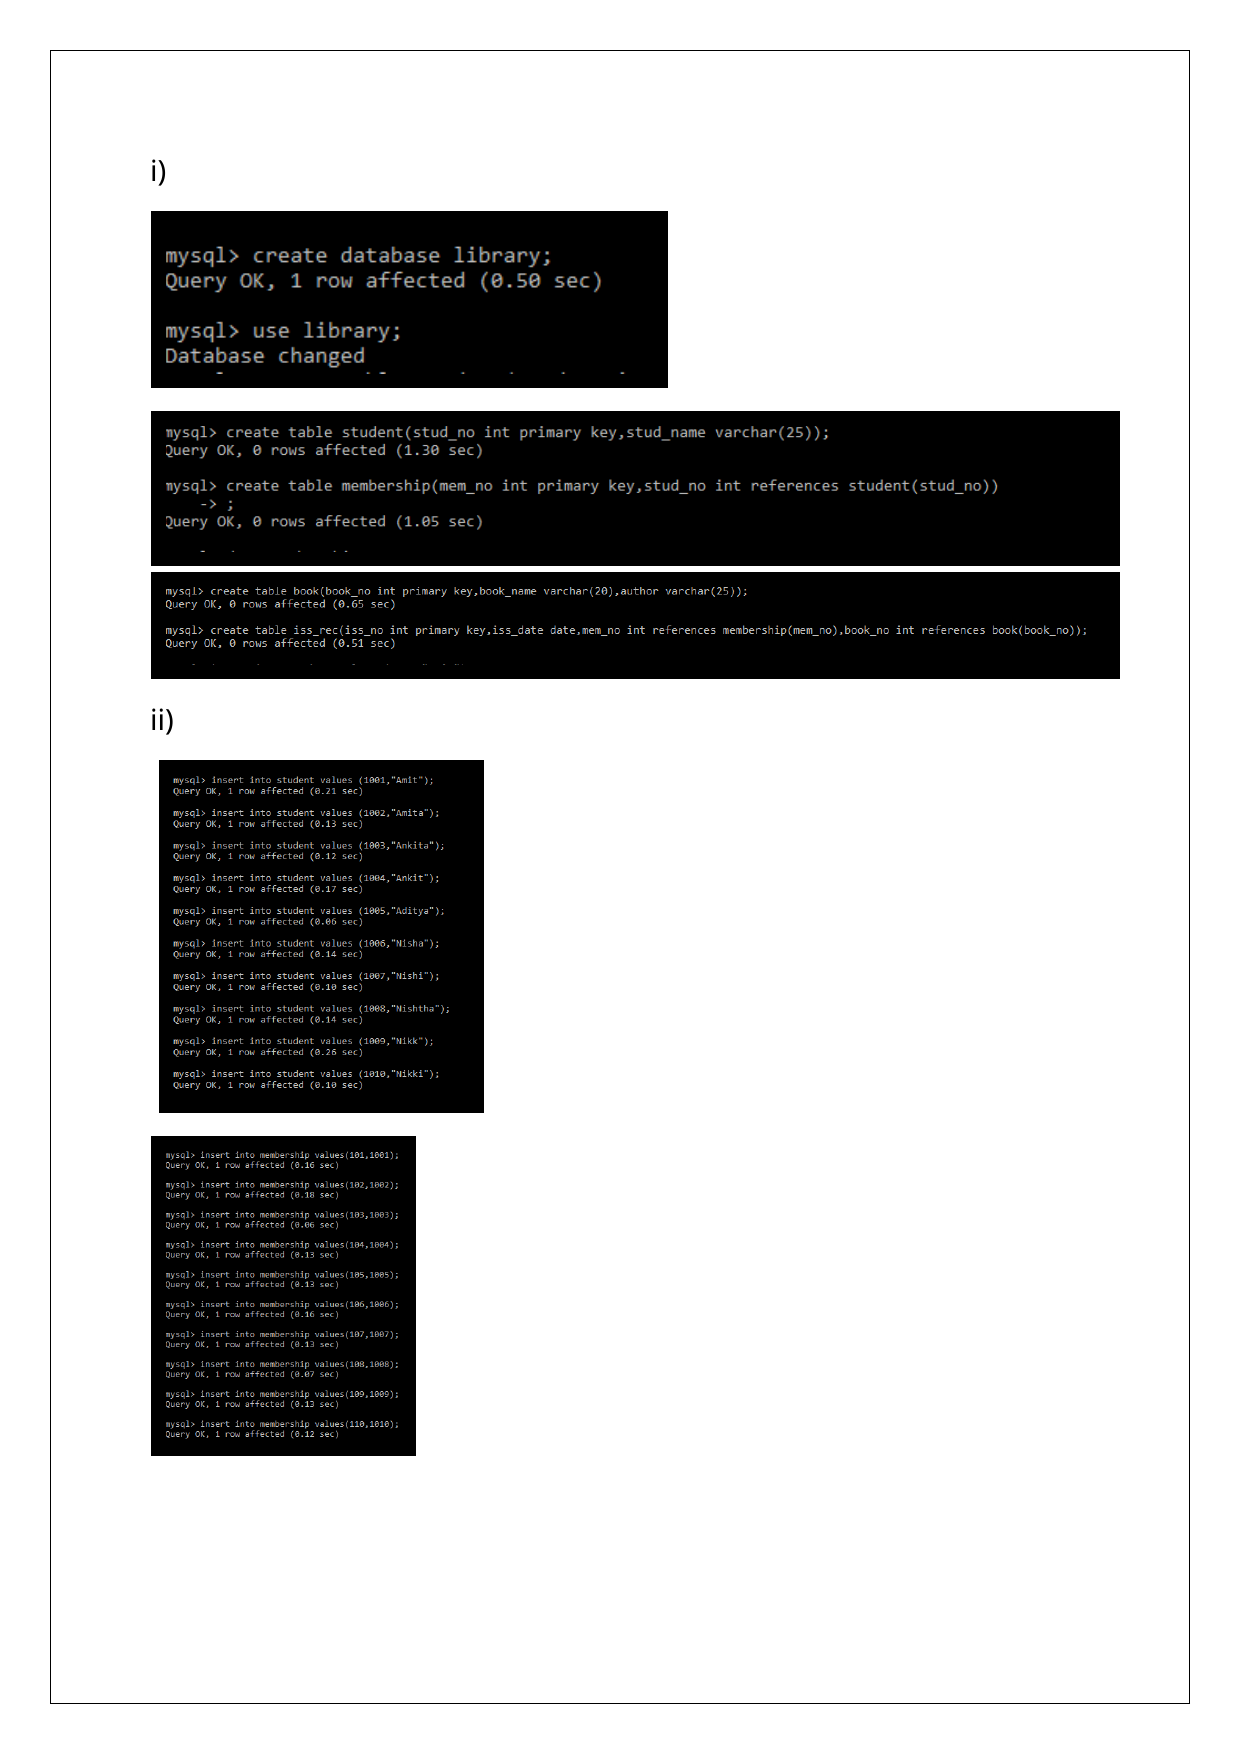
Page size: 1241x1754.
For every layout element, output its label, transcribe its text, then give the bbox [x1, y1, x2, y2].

picture [166, 225, 653, 374]
text ii) [150, 700, 1090, 739]
picture [166, 1151, 402, 1441]
picture [166, 587, 1106, 665]
text i) [150, 150, 1090, 190]
picture [166, 425, 1106, 552]
picture [173, 775, 469, 1099]
